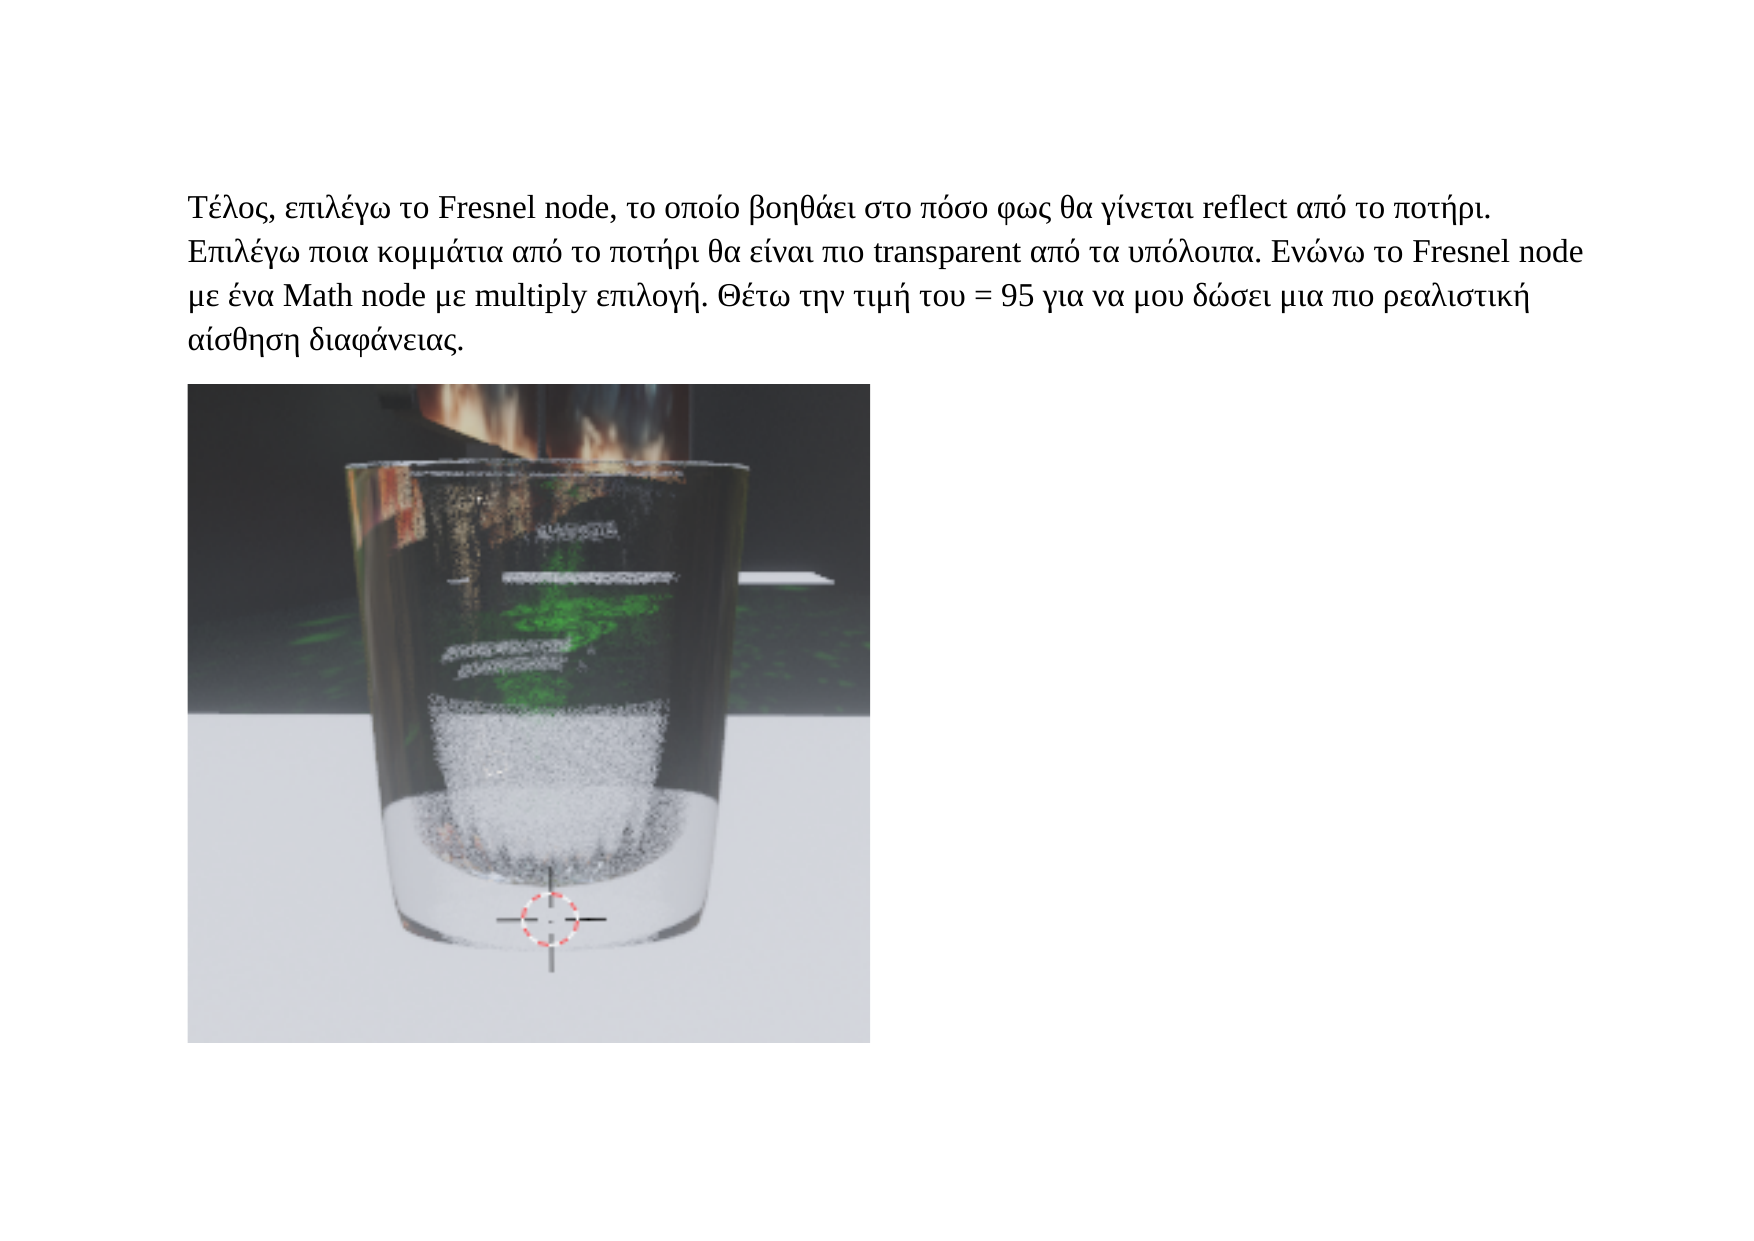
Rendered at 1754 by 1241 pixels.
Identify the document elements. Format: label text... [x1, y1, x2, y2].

text Τέλος, επιλέγω το Fresnel node, το οποίο βοηθάει στο πόσο φως θα γίνεται reflect από το ποτήρι. Επιλέγω ποια κομμάτια από το ποτήρι θα είναι πιο transparent από τα υπόλοιπα. Ενώνω το Fresnel node με ένα Math node με multiply επιλογή. Θέτω την τιμή του = 95 για να μου δώσει μια πιο ρεαλιστική αίσθηση διαφάνειας. [187, 187, 1604, 358]
picture [187, 384, 871, 1043]
